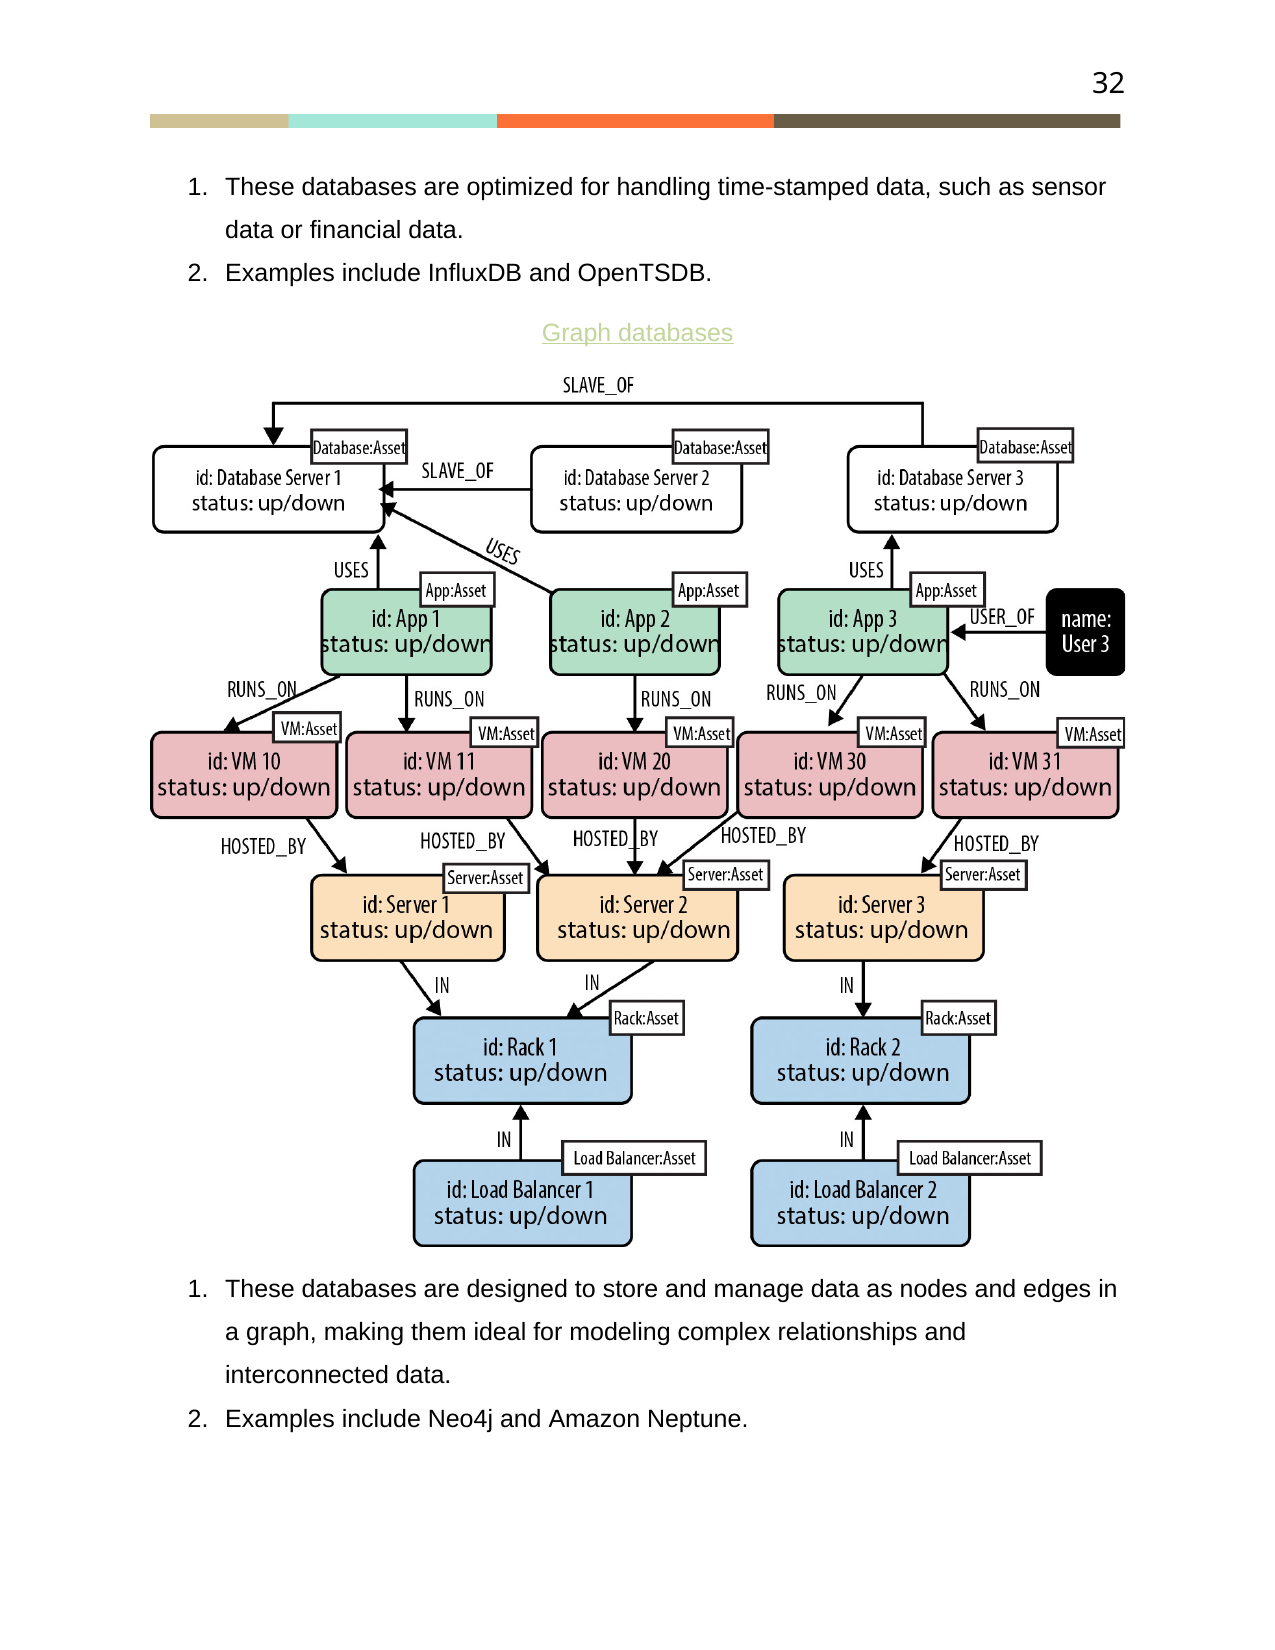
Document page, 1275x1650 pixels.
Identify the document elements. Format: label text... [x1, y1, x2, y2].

picture [150, 373, 1125, 1247]
list These databases are designed to store and manage data as nodes and edges in a graph, making them ideal for modeling complex relationships and interconnected data. [187, 1274, 1125, 1389]
picture [150, 114, 1121, 128]
subtitle Graph databases [150, 318, 1125, 347]
list Examples include Neo4j and Amazon Neptune. [187, 1404, 1125, 1432]
list Examples include InfluxDB and OpenTSDB. [187, 258, 1125, 287]
list These databases are optimized for handling time-stamped data, such as sensor data or financial data. [187, 172, 1125, 244]
